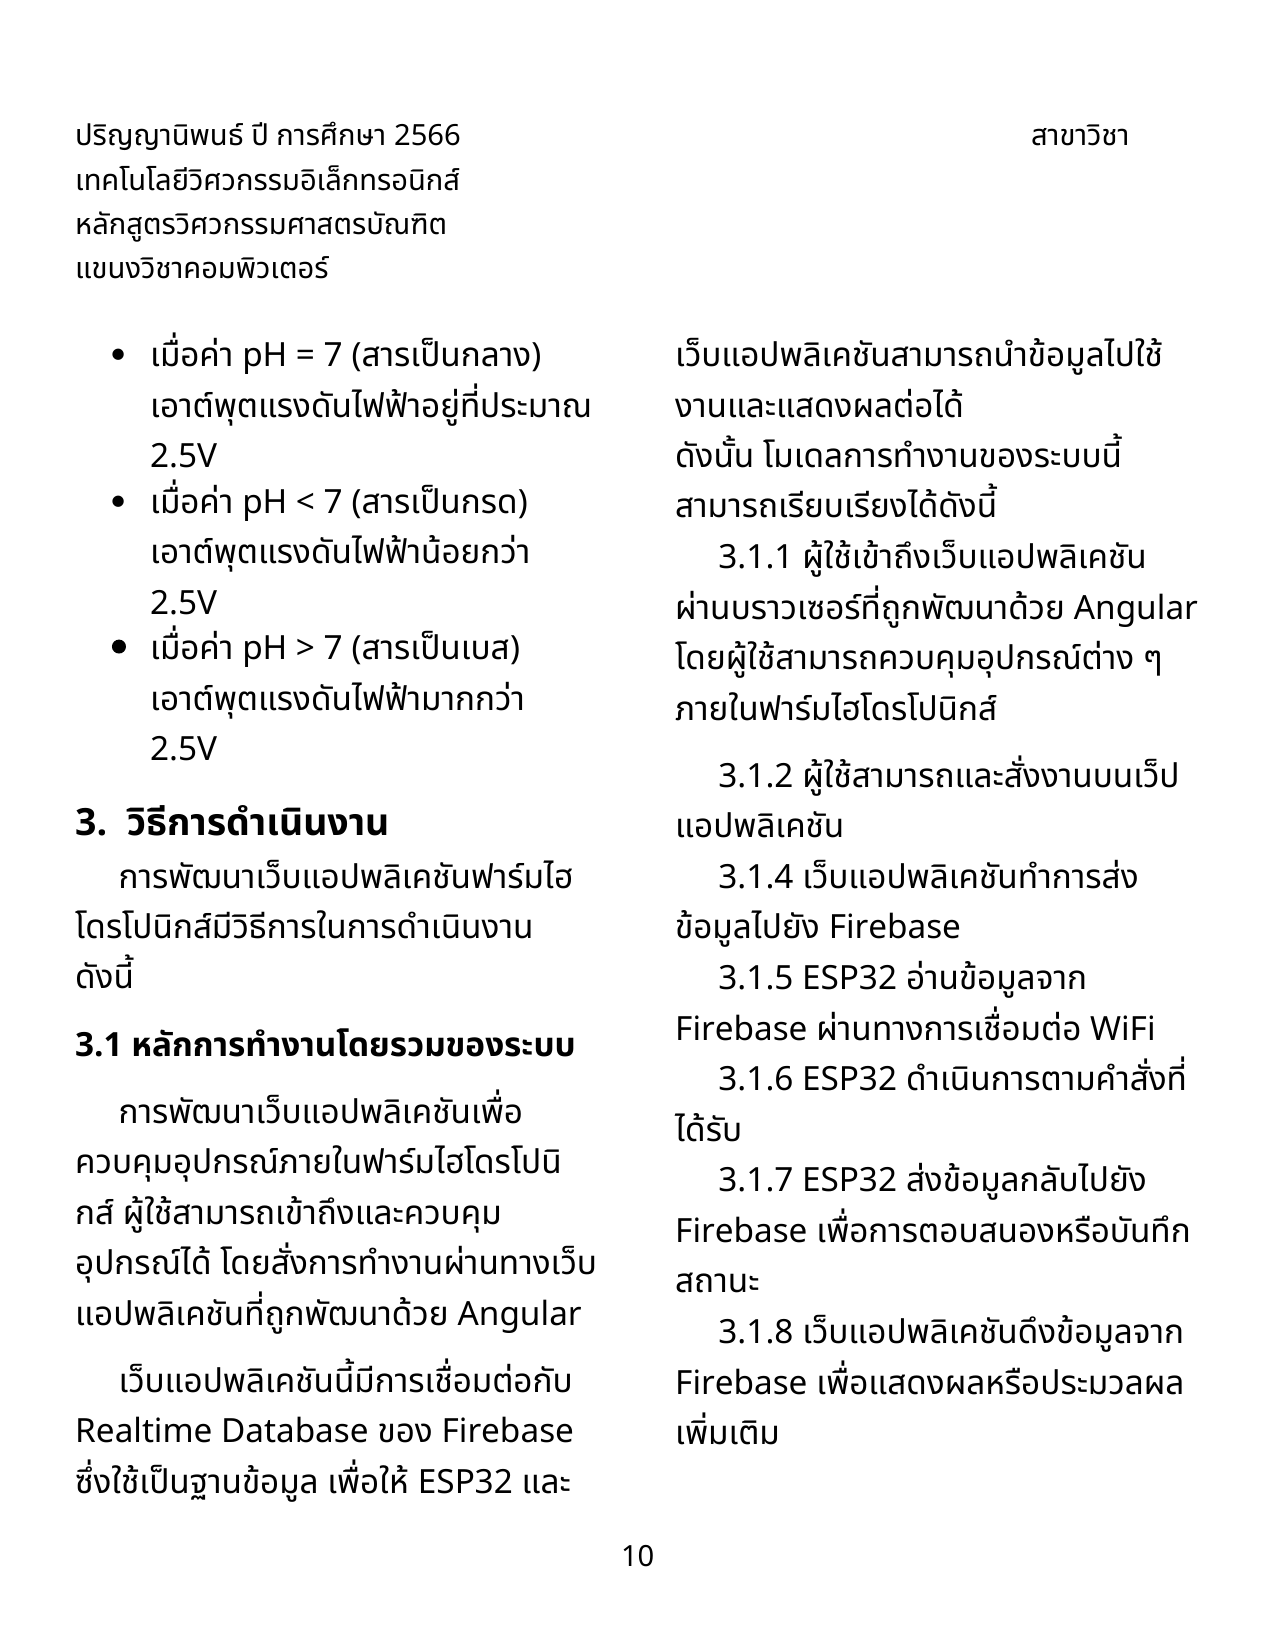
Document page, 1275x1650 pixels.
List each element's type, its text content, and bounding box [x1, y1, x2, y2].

text 3. วิธีการดำเนินงาน [75, 796, 600, 853]
text 3.1.6 ESP32 ดำเนินการตามคำสั่งที่ได้รับ [675, 1055, 1200, 1156]
list เมื่อค่า pH = 7 (สารเป็นกลาง) เอาต์พุตแรงดันไฟฟ้าอยู่ที่ประมาณ 2.5V [112, 331, 600, 478]
list เมื่อค่า pH > 7 (สารเป็นเบส) เอาต์พุตแรงดันไฟฟ้ามากกว่า 2.5V [112, 624, 600, 771]
text 3.1 หลักการทำงานโดยรวมของระบบ [75, 1021, 600, 1071]
text 3.1.1 ผู้ใช้เข้าถึงเว็บแอปพลิเคชันผ่านบราวเซอร์ที่ถูกพัฒนาด้วย Angular โดยผู้ใช้สามารถควบคุมอุปกรณ์ต่าง ๆ ภายในฟาร์มไฮโดรโปนิกส์ [675, 533, 1200, 735]
text 3.1.2 ผู้ใช้สามารถและสั่งงานบนเว็ปแอปพลิเคชัน [675, 752, 1200, 853]
text ดังนั้น โมเดลการทำงานของระบบนี้สามารถเรียบเรียงได้ดังนี้ [675, 432, 1200, 533]
text 3.1.8 เว็บแอปพลิเคชันดึงข้อมูลจาก Firebase เพื่อแสดงผลหรือประมวลผลเพิ่มเติม [675, 1308, 1200, 1459]
text 3.1.7 ESP32 ส่งข้อมูลกลับไปยัง Firebase เพื่อการตอบสนองหรือบันทึกสถานะ [675, 1156, 1200, 1308]
text เว็บแอปพลิเคชันนี้มีการเชื่อมต่อกับ Realtime Database ของ Firebase ซึ่งใช้เป็นฐานข้อมูล เพื่อให้ ESP32 และเว็บแอปพลิเคชันสามารถนำข้อมูลไปใช้งานและแสดงผลต่อได้ [675, 331, 1200, 432]
text การพัฒนาเว็บแอปพลิเคชันฟาร์มไฮโดรโปนิกส์มีวิธีการในการดำเนินงาน ดังนี้ [75, 853, 600, 1004]
list เมื่อค่า pH < 7 (สารเป็นกรด) เอาต์พุตแรงดันไฟฟ้าน้อยกว่า 2.5V [112, 478, 600, 624]
text การพัฒนาเว็บแอปพลิเคชันเพื่อควบคุมอุปกรณ์ภายในฟาร์มไฮโดรโปนิกส์ ผู้ใช้สามารถเข้าถึงและควบคุมอุปกรณ์ได้ โดยสั่งการทำงานผ่านทางเว็บแอปพลิเคชันที่ถูกพัฒนาด้วย Angular [75, 1088, 600, 1340]
text เว็บแอปพลิเคชันนี้มีการเชื่อมต่อกับ Realtime Database ของ Firebase ซึ่งใช้เป็นฐานข้อมูล เพื่อให้ ESP32 และเว็บแอปพลิเคชันสามารถนำข้อมูลไปใช้งานและแสดงผลต่อได้ [75, 1357, 600, 1508]
text 3.1.5 ESP32 อ่านข้อมูลจาก Firebase ผ่านทางการเชื่อมต่อ WiFi [675, 954, 1200, 1055]
text 3.1.4 เว็บแอปพลิเคชันทำการส่งข้อมูลไปยัง Firebase [675, 853, 1200, 954]
